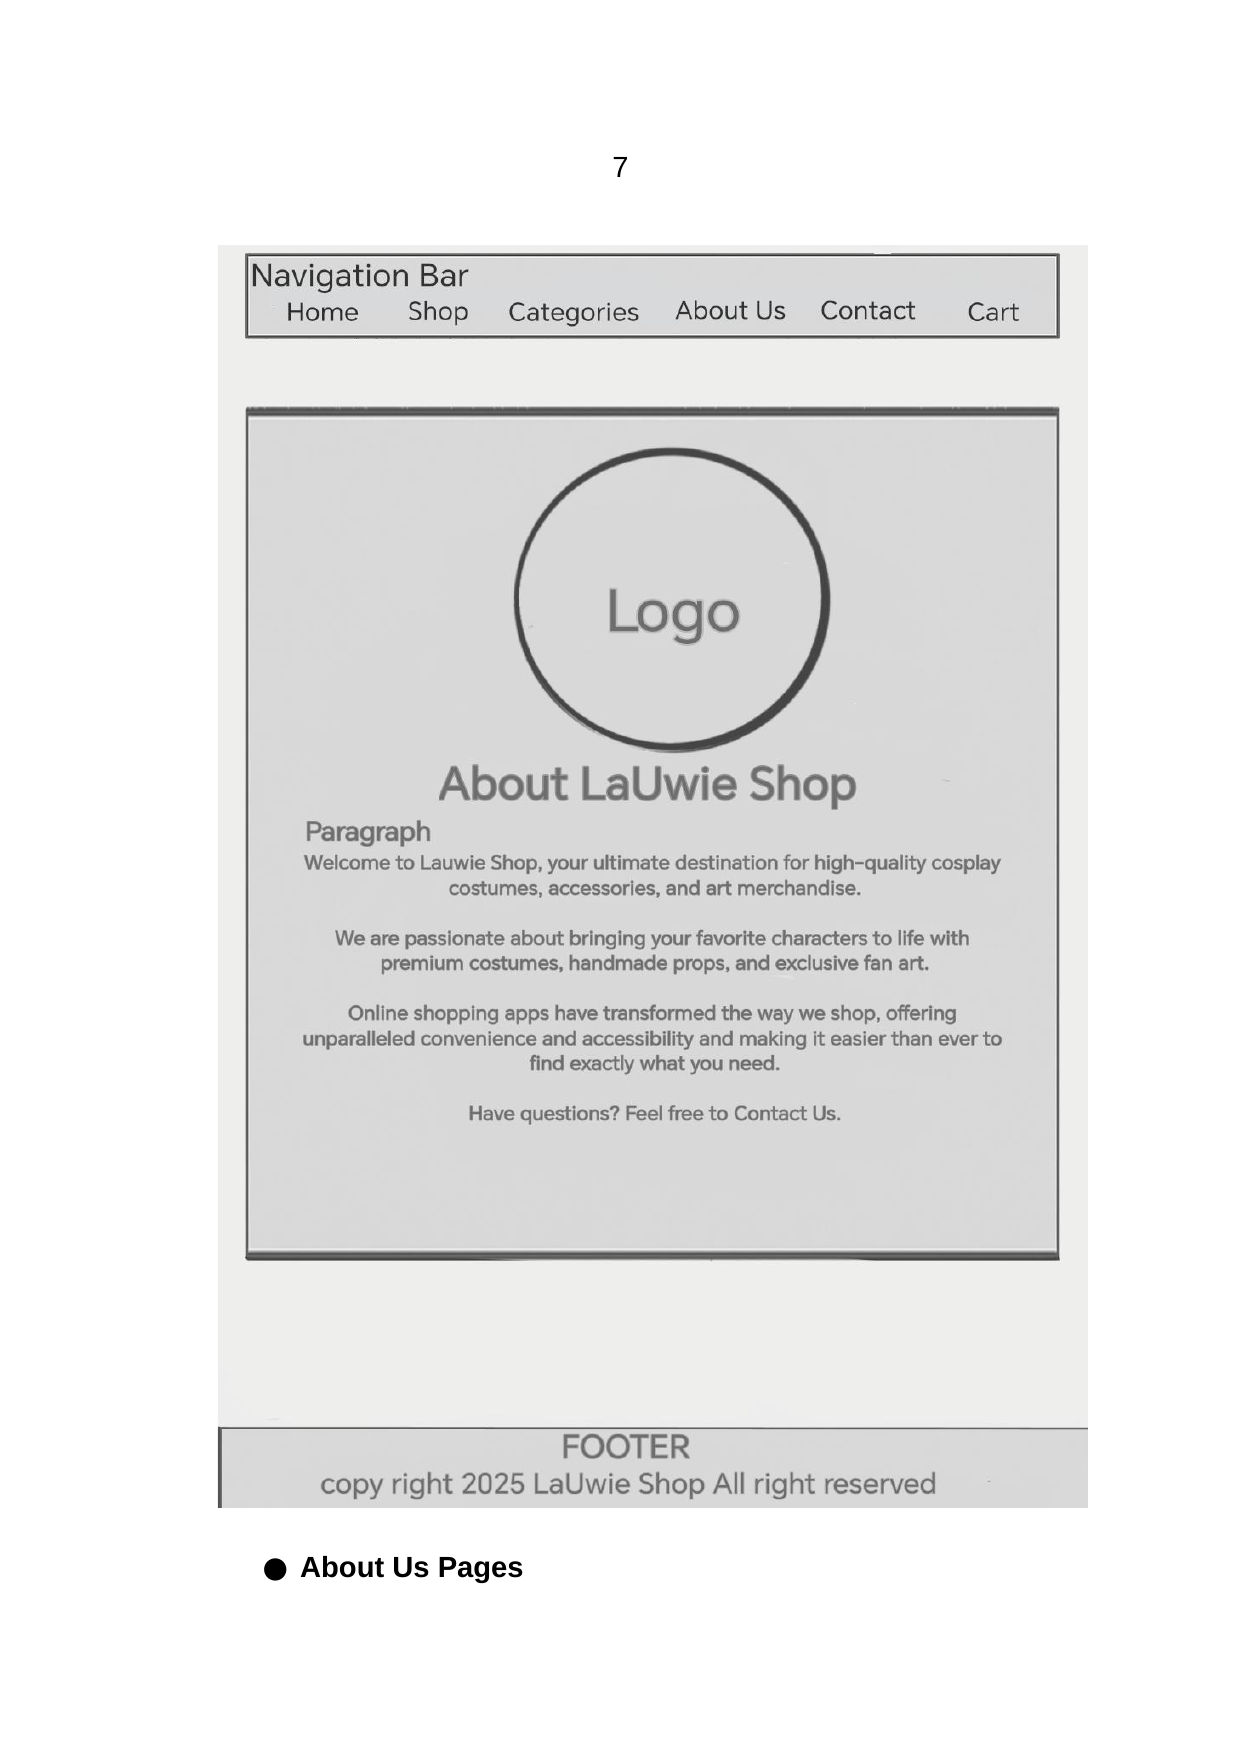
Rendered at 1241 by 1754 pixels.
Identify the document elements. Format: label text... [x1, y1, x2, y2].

text 7 [150, 150, 1090, 183]
picture [217, 245, 1088, 1508]
